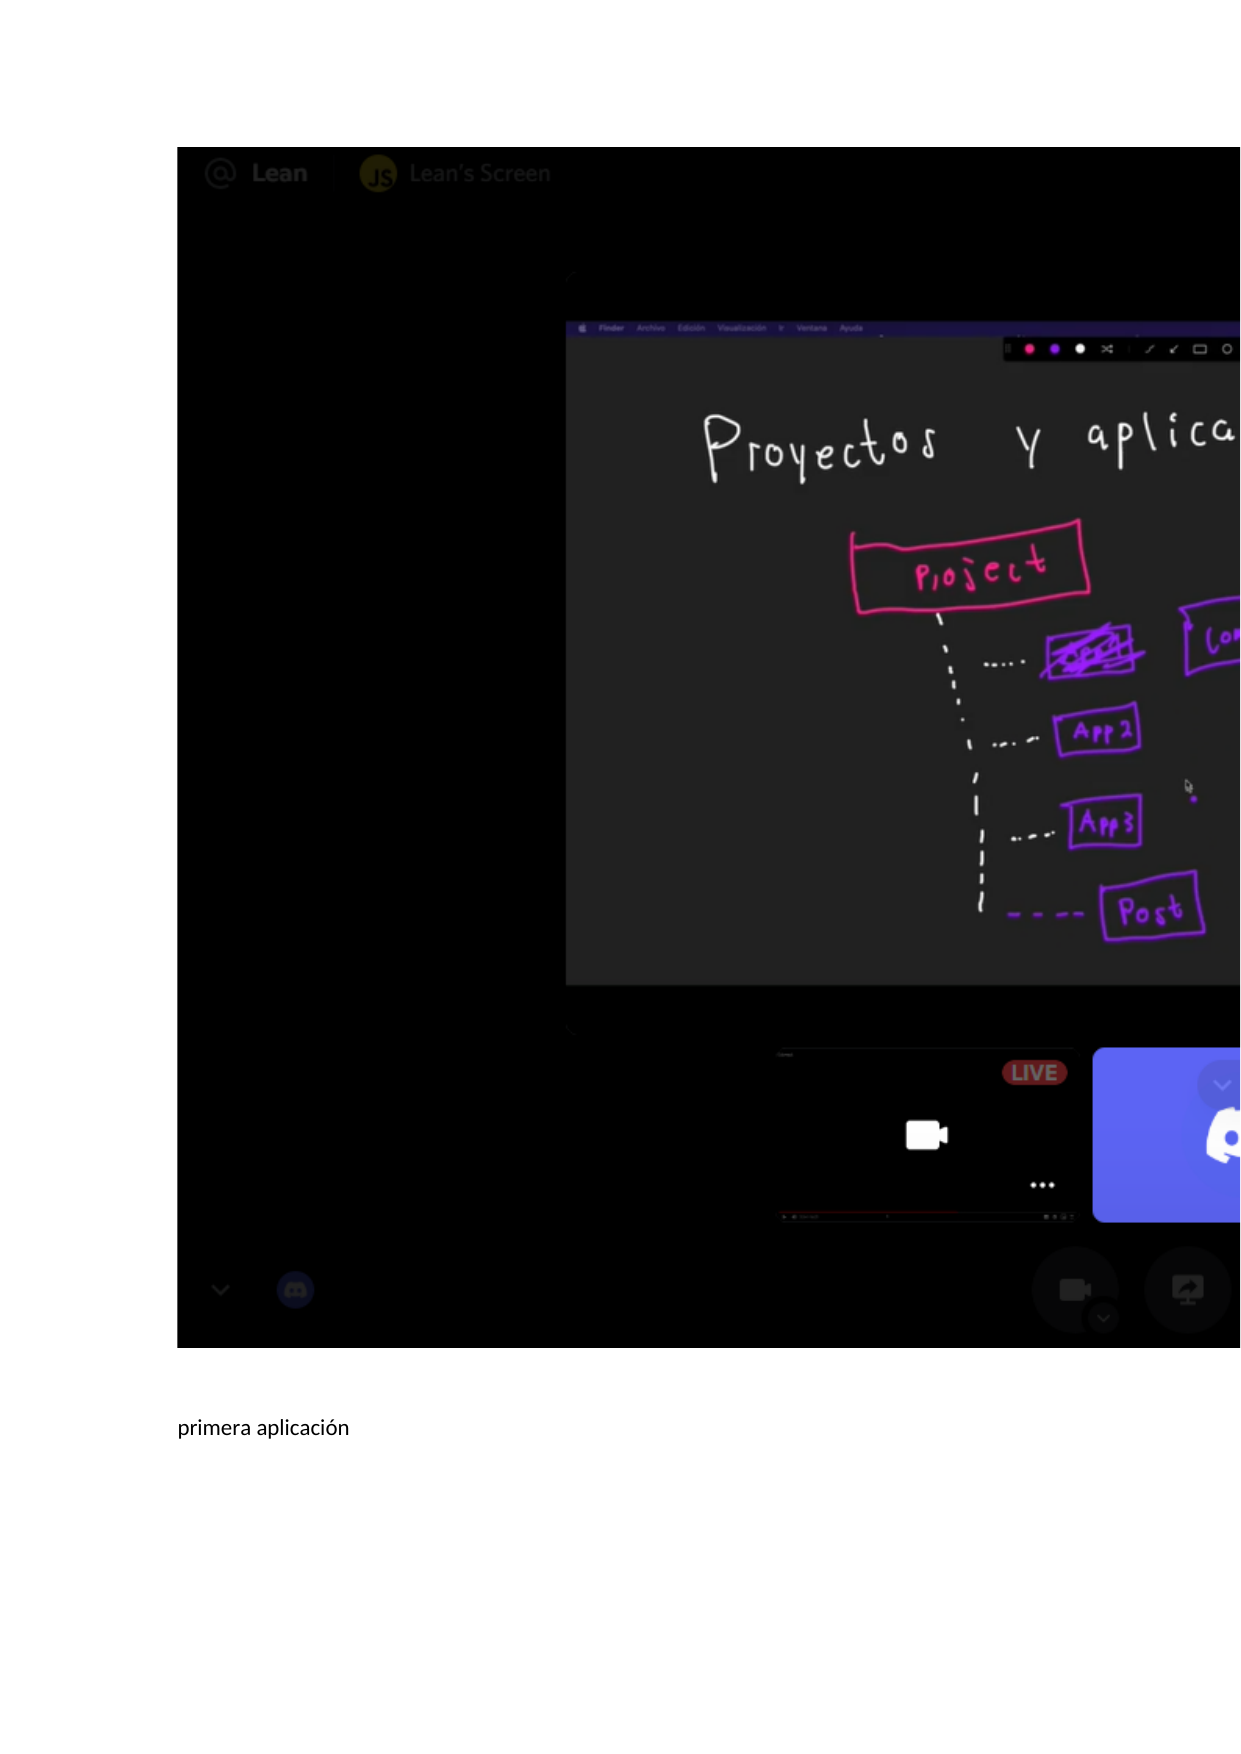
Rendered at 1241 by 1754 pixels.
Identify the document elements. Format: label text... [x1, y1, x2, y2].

picture [177, 147, 1241, 1348]
text primera aplicación [177, 1413, 1063, 1441]
